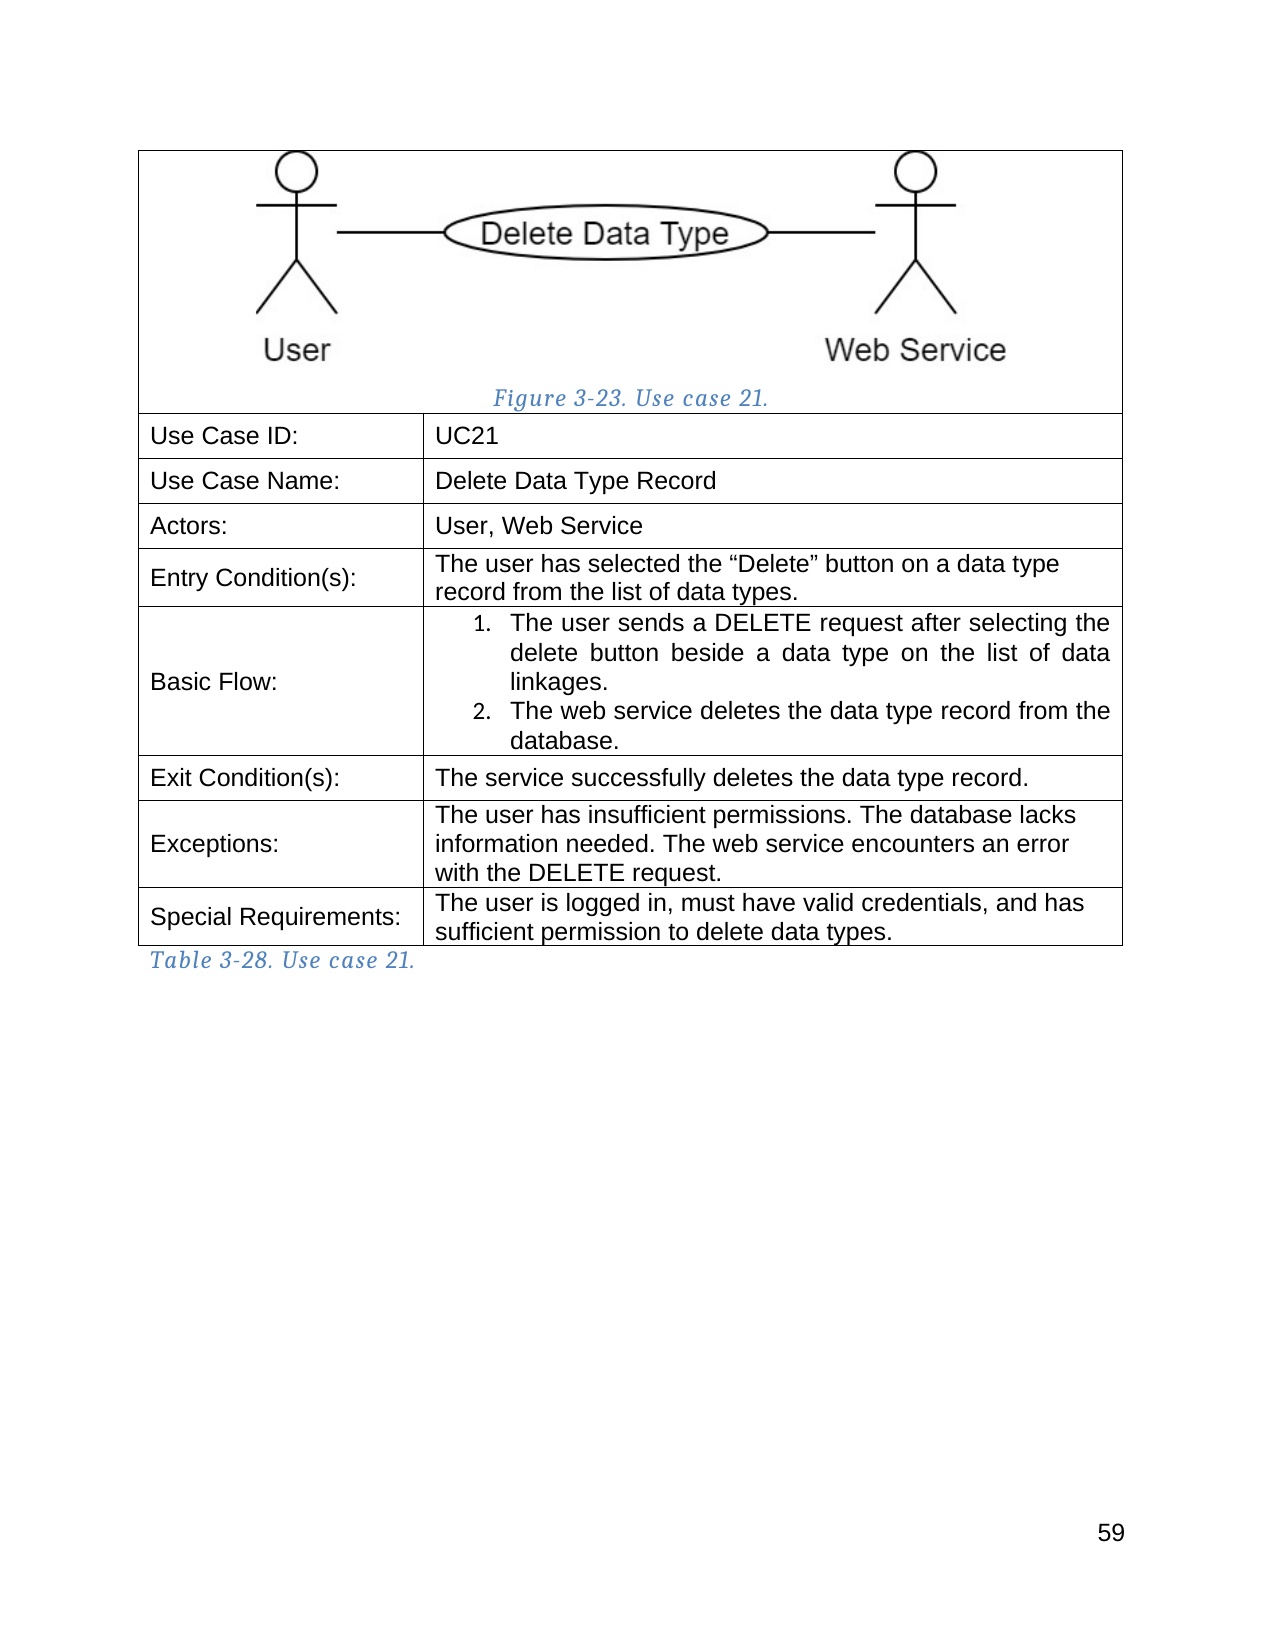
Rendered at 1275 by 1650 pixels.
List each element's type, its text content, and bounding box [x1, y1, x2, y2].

table_cell The user has selected the “Delete” button on a data type record from the list of data types. [424, 549, 1122, 606]
table_cell Delete Data Type Record [424, 459, 1122, 503]
table_cell Use Case Name: [139, 459, 423, 503]
table_cell Use Case ID: [139, 414, 423, 458]
table_cell Entry Condition(s): [139, 549, 423, 606]
table_header Figure 3-23. Use case 21. [139, 151, 1122, 413]
table_cell Exceptions: [139, 801, 423, 887]
table_cell The user sends a DELETE request after selecting the delete button beside a data type on the list of data linkages. The web service deletes the data type record from the database. [424, 607, 1122, 754]
table_cell Exit Condition(s): [139, 756, 423, 799]
table_cell Special Requirements: [139, 888, 423, 945]
picture [255, 151, 1006, 372]
table_cell User, Web Service [424, 504, 1122, 548]
table_cell The service successfully deletes the data type record. [424, 756, 1122, 799]
table_cell UC21 [424, 414, 1122, 458]
subtitle Table 3-28. Use case 21. [150, 946, 1125, 975]
table_cell Actors: [139, 504, 423, 548]
table_cell The user is logged in, must have valid credentials, and has sufficient permission to delete data types. [424, 888, 1122, 945]
table_cell The user has insufficient permissions. The database lacks information needed. The web service encounters an error with the DELETE request. [424, 801, 1122, 887]
table_cell Basic Flow: [139, 607, 423, 754]
